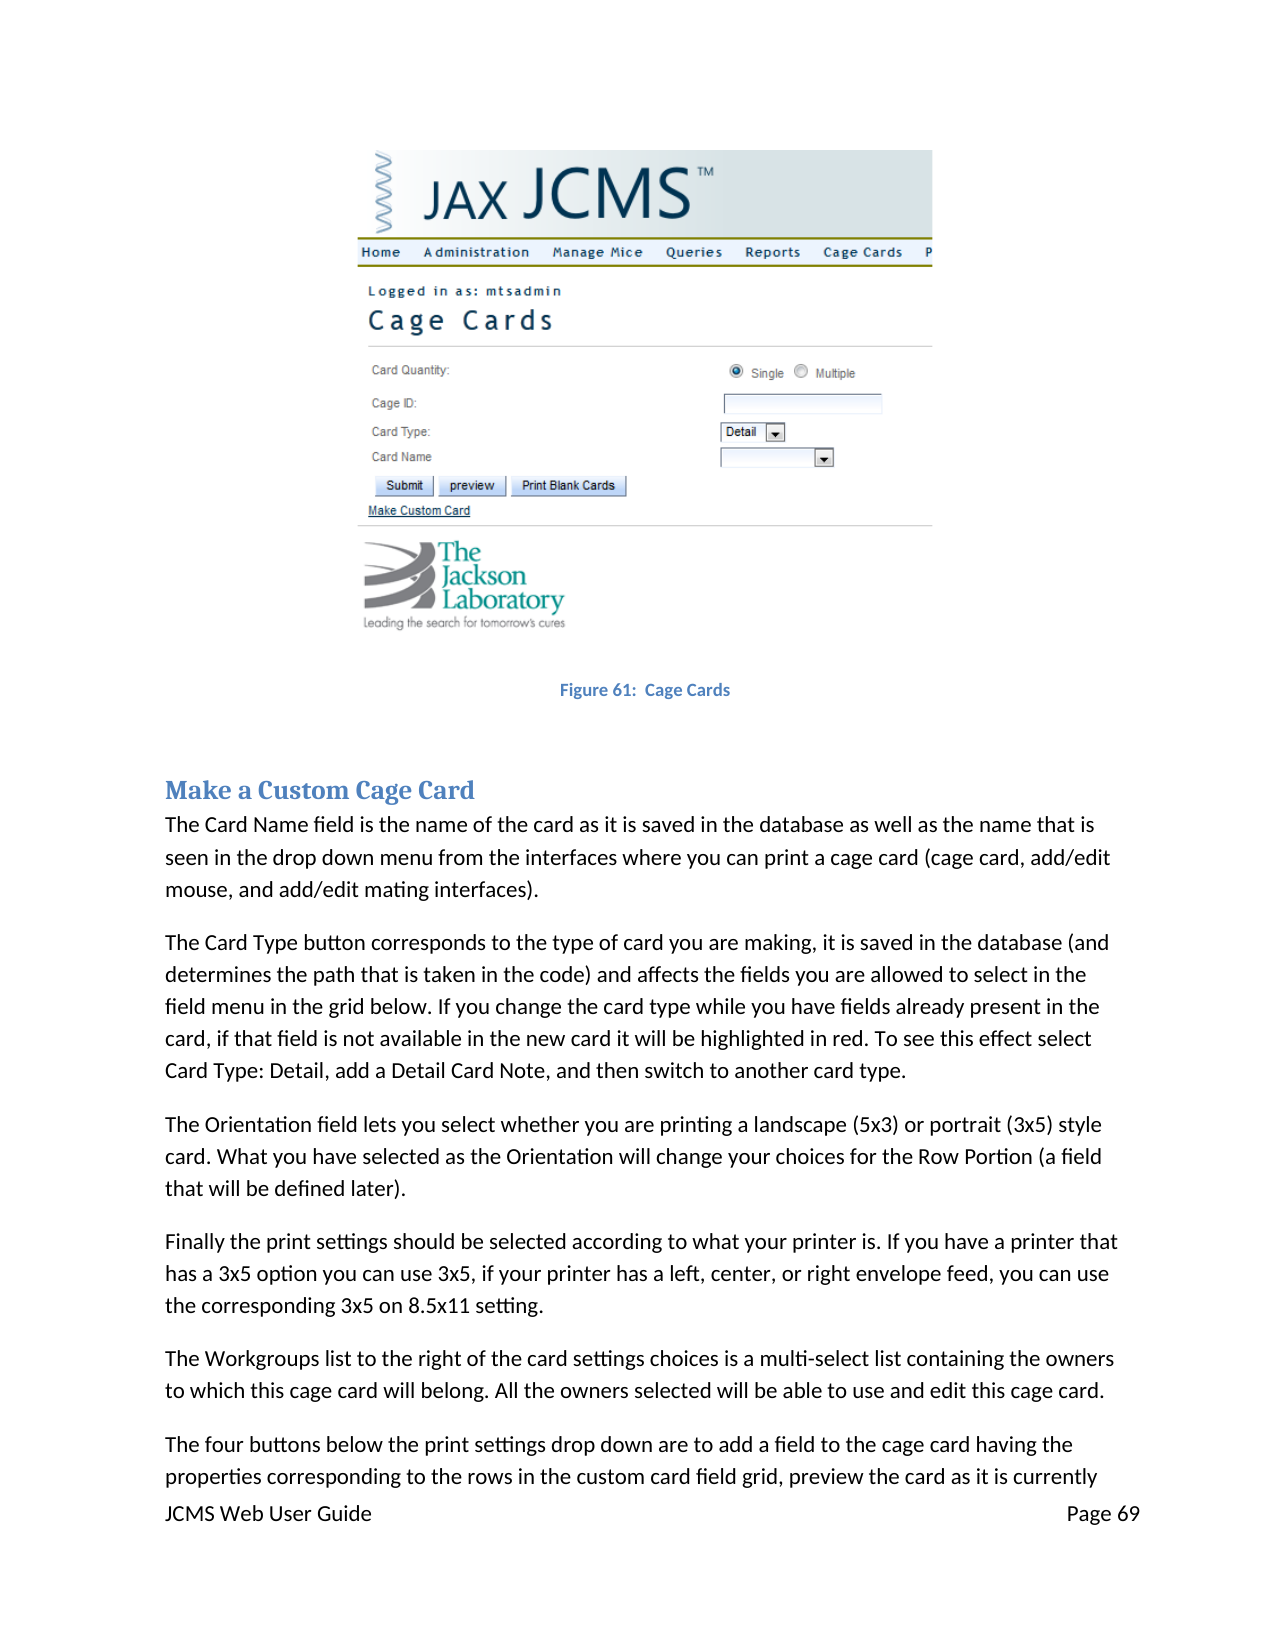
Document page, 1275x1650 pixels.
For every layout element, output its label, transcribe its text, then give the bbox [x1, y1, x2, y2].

text The Card Name field is the name of the card as it is saved in the database as well as the name that is seen in the drop down menu from the interfaces where you can print a cage card (cage card, add/edit mouse, and add/edit mating interfaces). [165, 811, 1125, 903]
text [165, 1430, 1125, 1490]
text The Workgroups list to the right of the card settings choices is a multi-select list containing the owners to which this cage card will belong. All the owners selected will be able to use and edit this cage card. [165, 1344, 1125, 1405]
subtitle Make a Custom Cage Card [127, 775, 1125, 806]
picture [357, 150, 933, 653]
text The Orientation field lets you select whether you are printing a landscape (5x3) or portrait (3x5) style card. What you have selected as the Orientation will change your choices for the Row Portion (a field that will be defined later). [165, 1110, 1125, 1202]
text The Card Type button corresponds to the type of card you are making, it is saved in the database (and determines the path that is taken in the code) and affects the fields you are allowed to select in the field menu in the grid below. If you change the card type while you have fields already present in the card, if that field is not available in the new card it will be highlighted in red. To see this effect select Card Type: Detail, add a Detail Card Note, and then switch to another card type. [165, 928, 1125, 1085]
text Figure 61: Cage Cards [165, 678, 1125, 701]
text Finally the print settings should be selected according to what your printer is. If you have a printer that has a 3x5 option you can use 3x5, if your printer has a left, center, or right envelope feed, you can use the corresponding 3x5 on 8.5x11 setting. [165, 1227, 1125, 1319]
